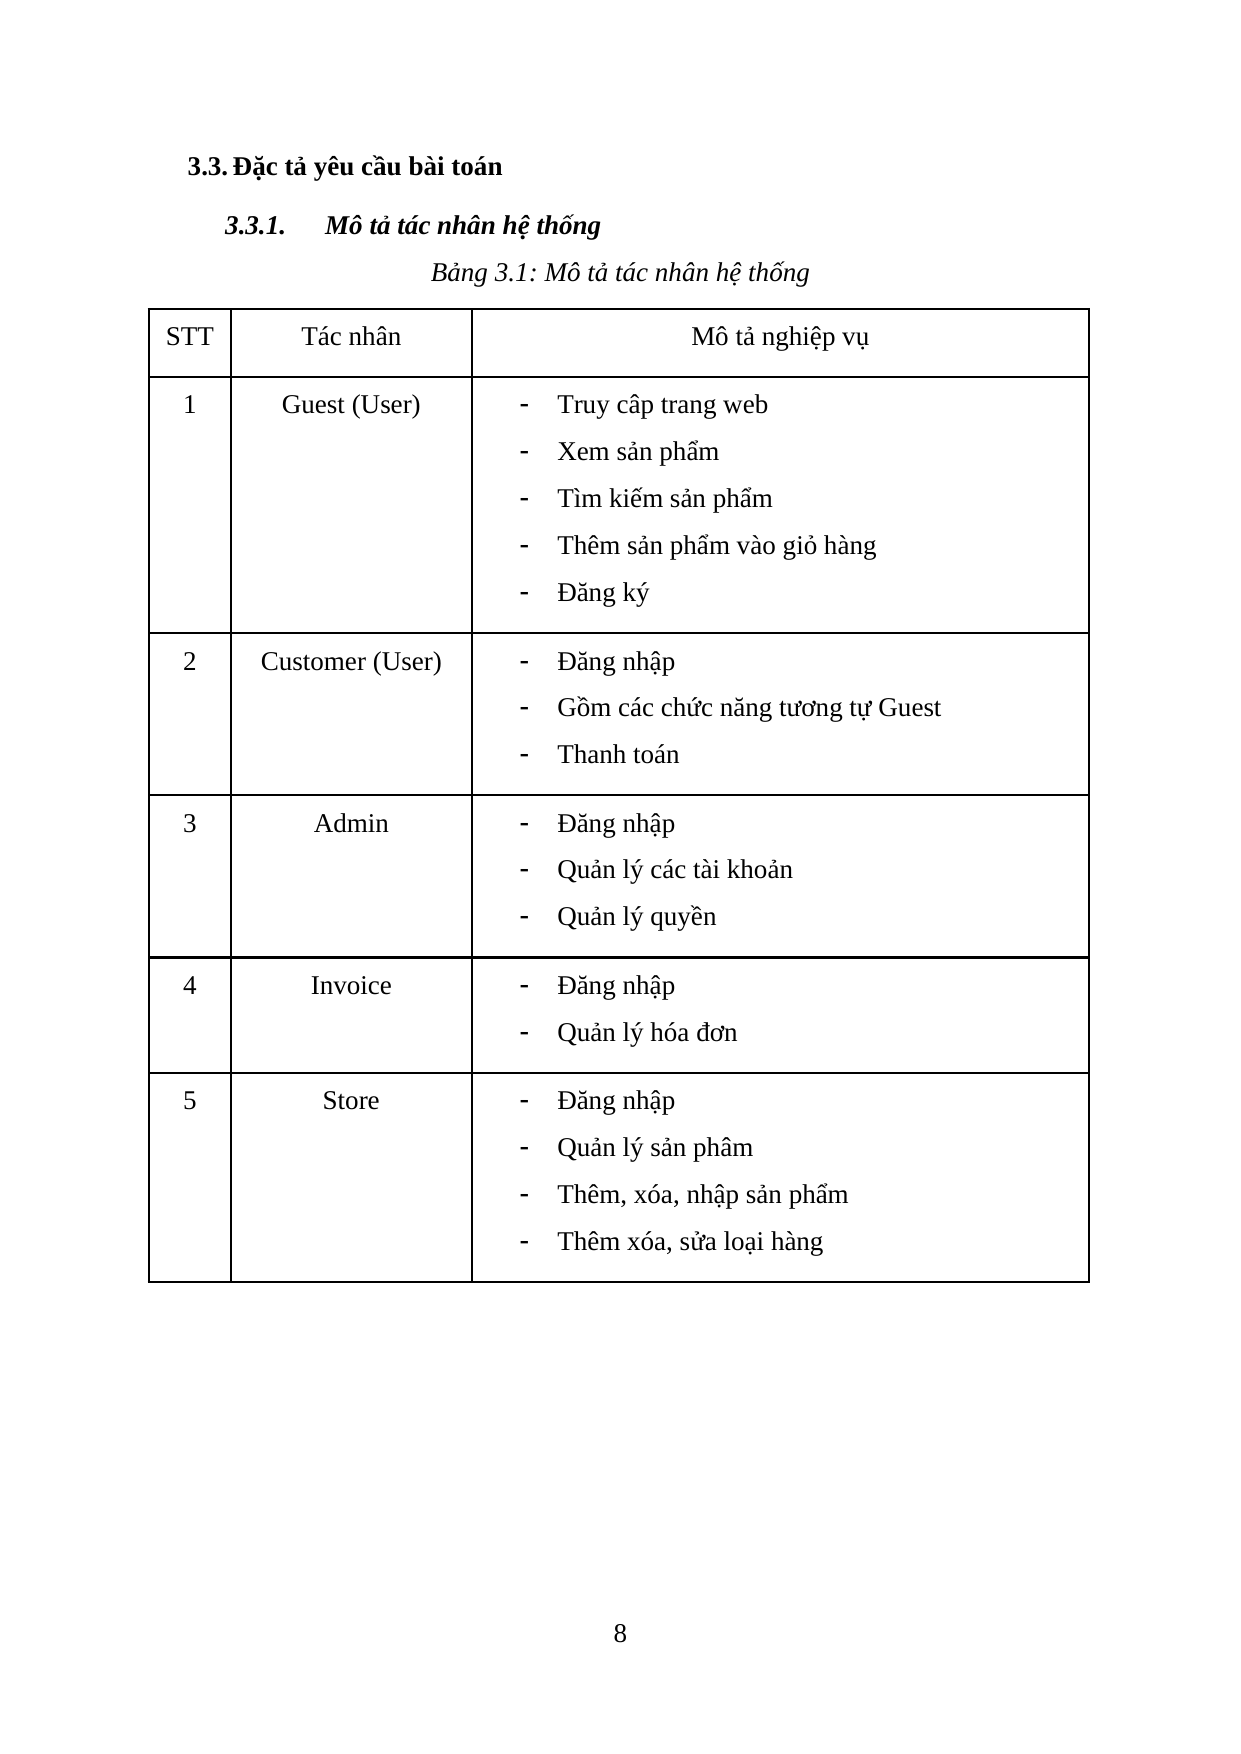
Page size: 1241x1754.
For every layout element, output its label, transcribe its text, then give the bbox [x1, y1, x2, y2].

table_cell Đăng nhập Gồm các chức năng tương tự Guest Thanh toán [473, 634, 1088, 794]
table_cell 2 [150, 634, 230, 794]
table_cell Guest (User) [232, 378, 471, 632]
table_cell Invoice [232, 959, 471, 1072]
table_cell Đăng nhập Quản lý hóa đơn [473, 959, 1088, 1072]
table_cell Đăng nhập Quản lý các tài khoản Quản lý quyền [473, 796, 1088, 956]
table_cell 5 [150, 1074, 230, 1281]
table_header STT [150, 310, 230, 376]
table_cell Admin [232, 796, 471, 956]
table_cell Customer (User) [232, 634, 471, 794]
subtitle Đặc tả yêu cầu bài toán [187, 150, 1090, 181]
table_cell Truy câp trang web Xem sản phẩm Tìm kiếm sản phẩm Thêm sản phẩm vào giỏ hàng Đăng ký [473, 378, 1088, 632]
table_cell 4 [150, 959, 230, 1072]
subtitle Mô tả tác nhân hệ thống [225, 209, 1090, 240]
table_header Tác nhân [232, 310, 471, 376]
table_header Mô tả nghiệp vụ [473, 310, 1088, 376]
table_cell 1 [150, 378, 230, 632]
table_cell Store [232, 1074, 471, 1281]
table_cell 3 [150, 796, 230, 956]
table_cell Đăng nhập Quản lý sản phâm Thêm, xóa, nhập sản phẩm Thêm xóa, sửa loại hàng [473, 1074, 1088, 1281]
